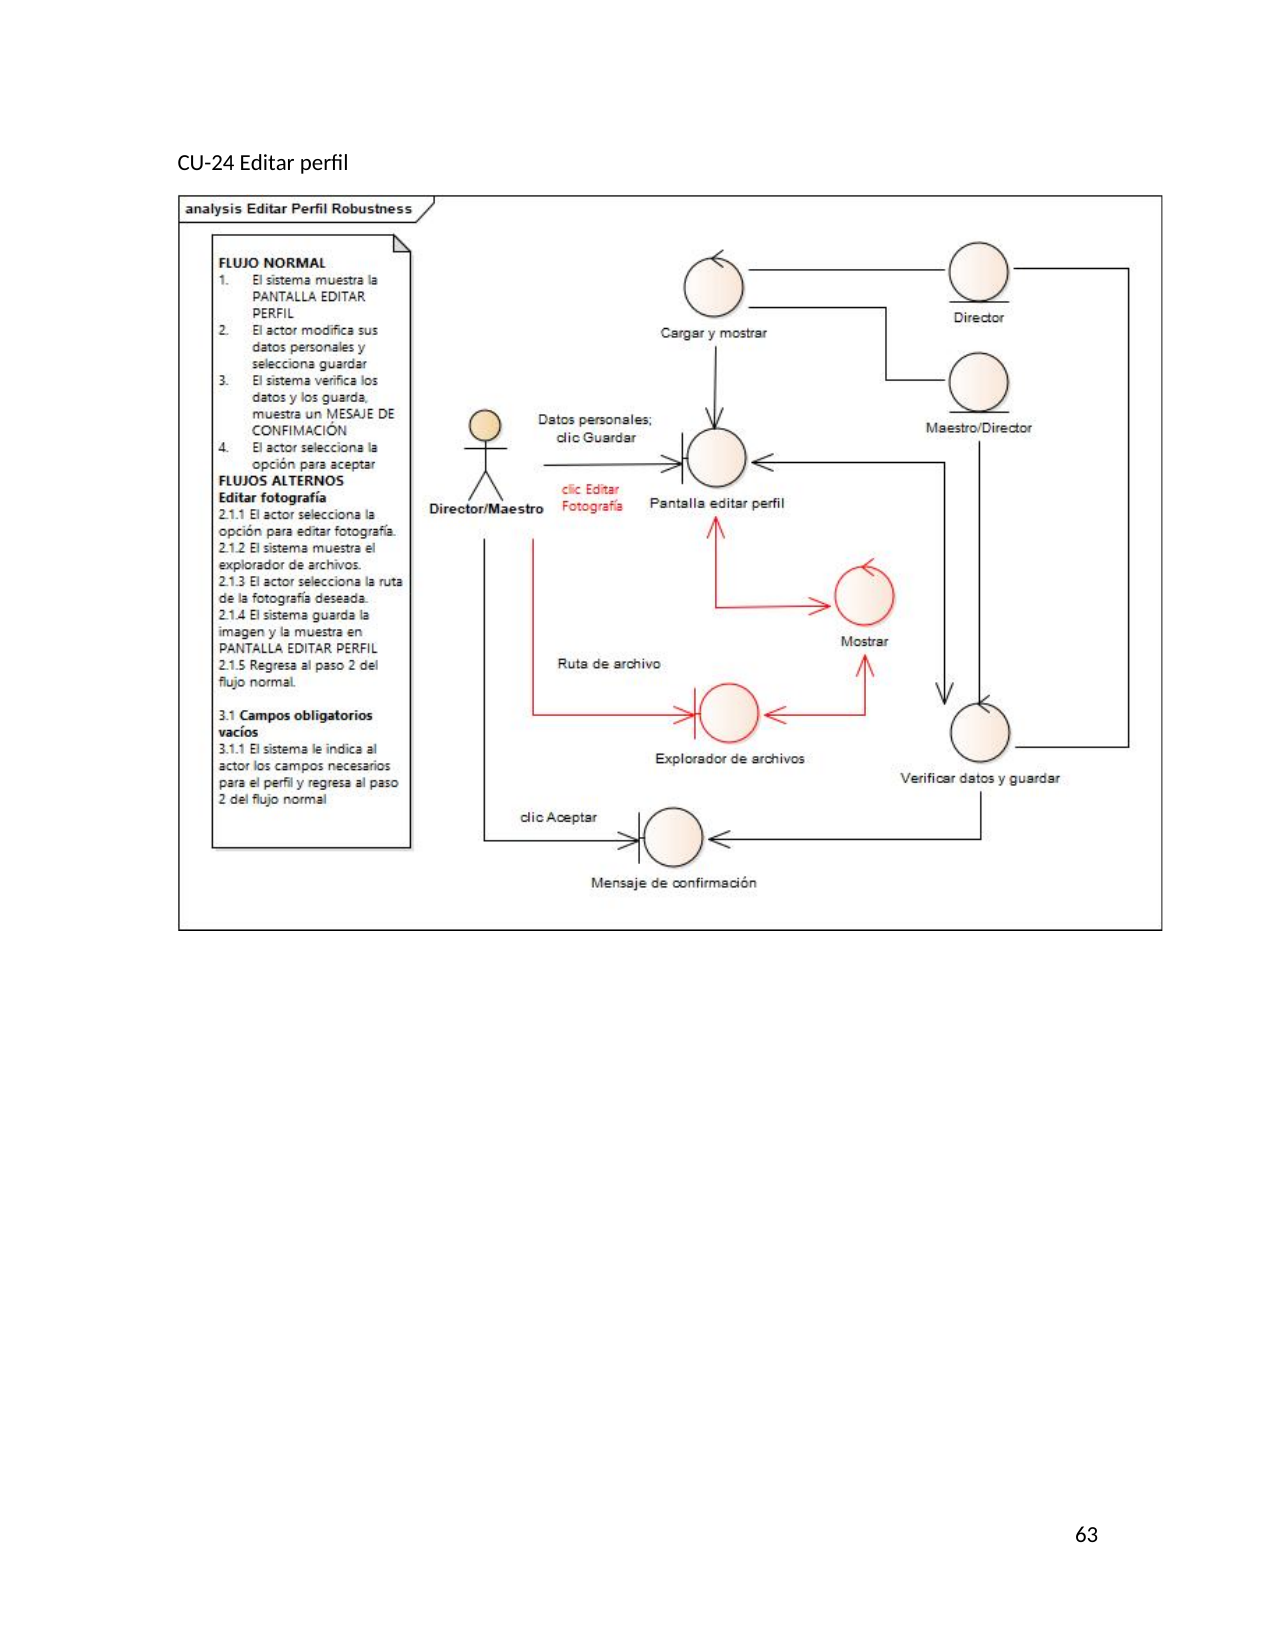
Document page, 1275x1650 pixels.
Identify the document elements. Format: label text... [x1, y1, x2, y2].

picture [177, 194, 1163, 931]
text CU-24 Editar perfil [177, 148, 1098, 176]
